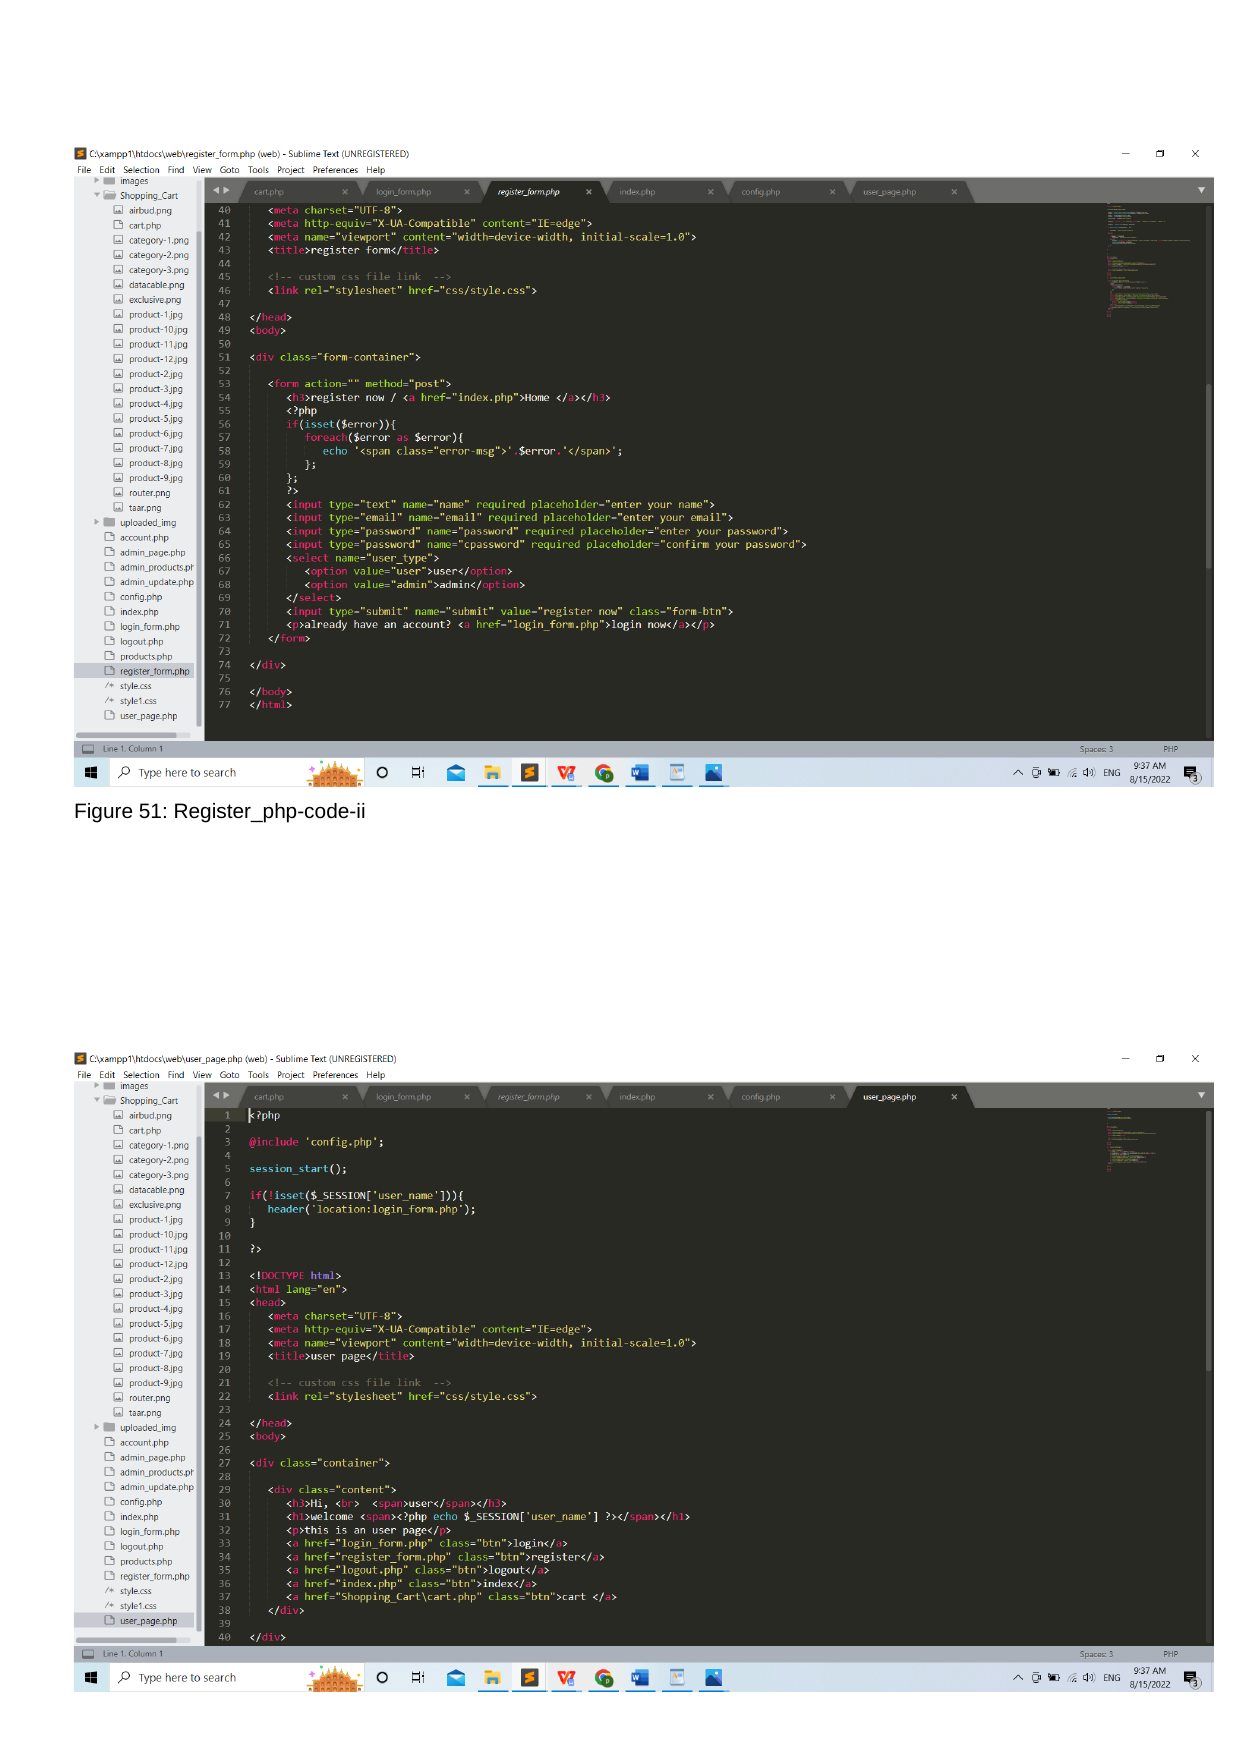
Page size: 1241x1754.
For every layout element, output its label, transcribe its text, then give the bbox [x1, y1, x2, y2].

picture [73, 1050, 1214, 1692]
picture [73, 145, 1214, 787]
text Figure 51: Register_php-code-ii [74, 799, 1181, 823]
